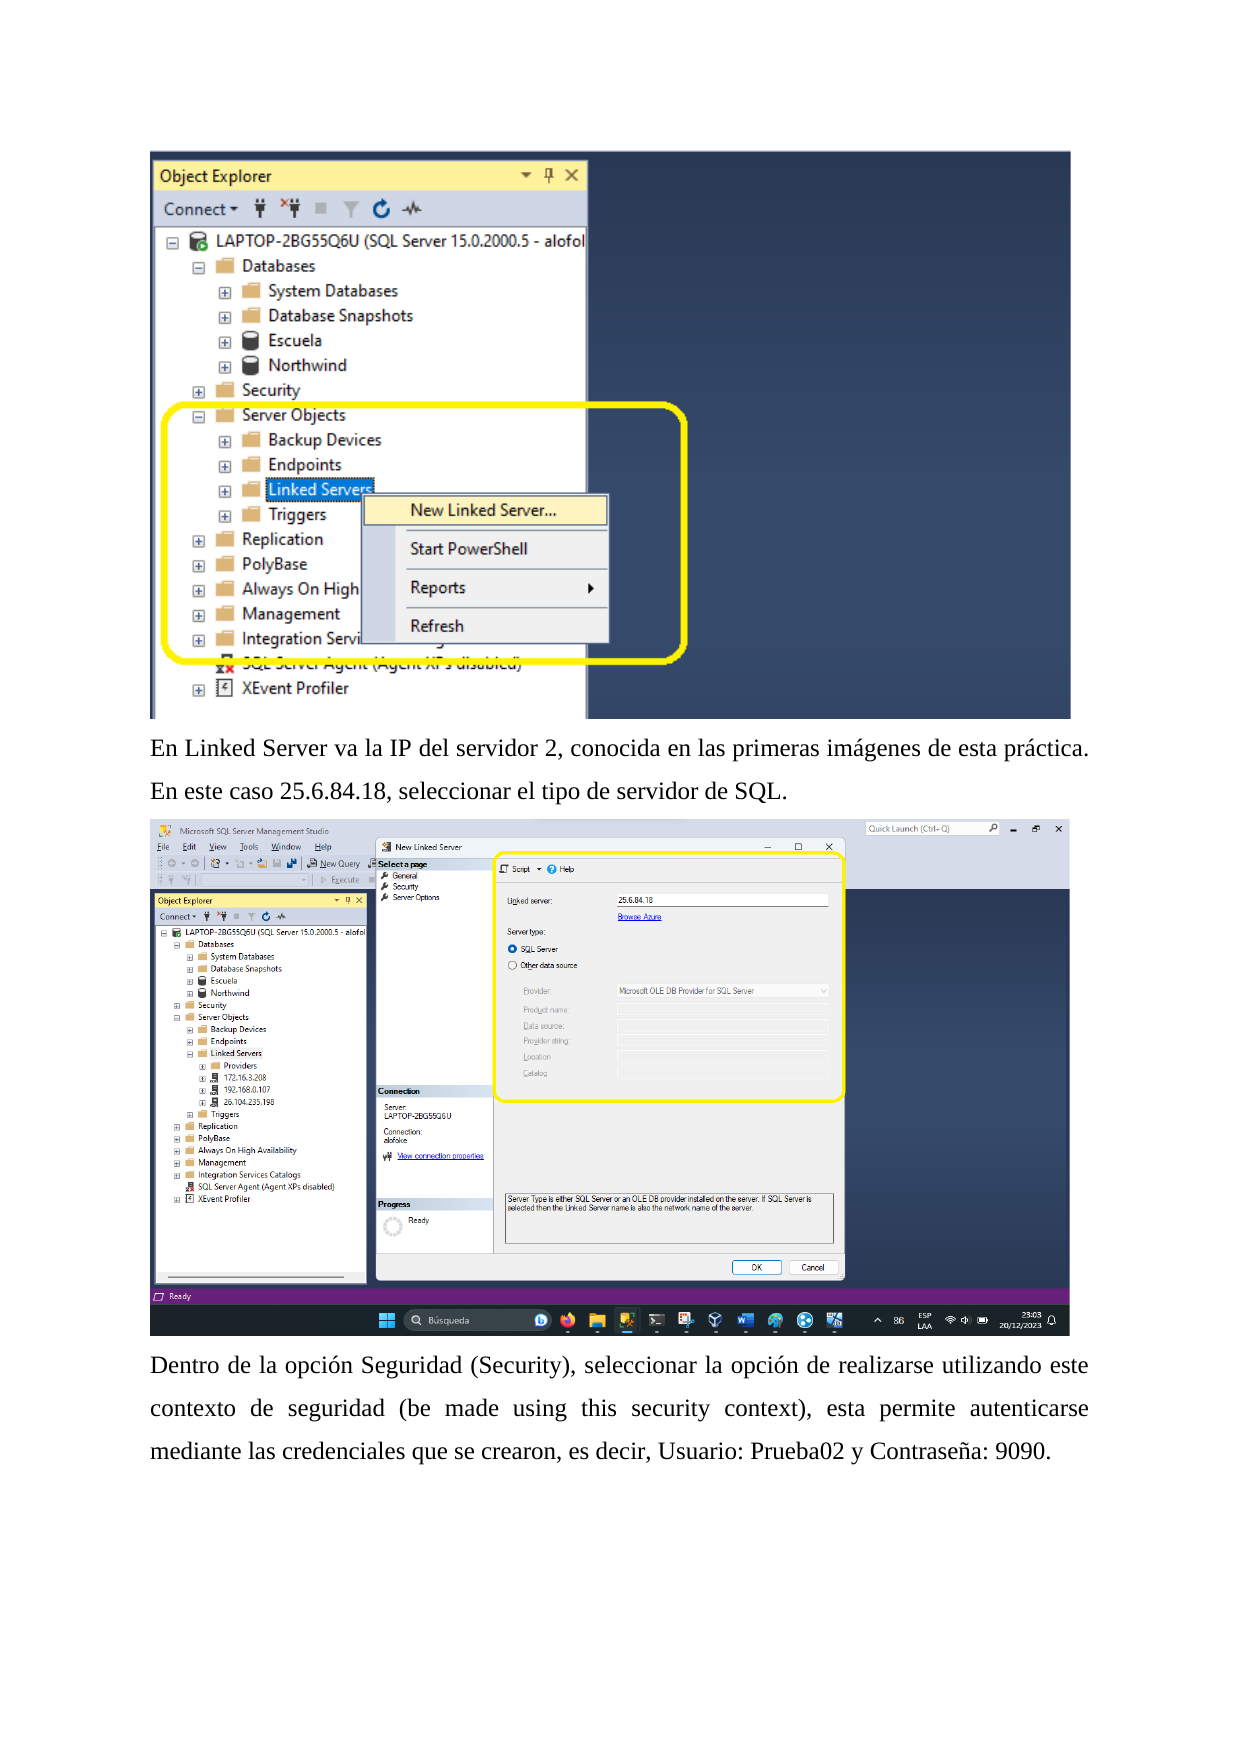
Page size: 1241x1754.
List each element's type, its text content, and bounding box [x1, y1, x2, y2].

picture [150, 150, 1071, 719]
text Dentro de la opción Seguridad (Security), seleccionar la opción de realizarse utilizando este contexto de seguridad (be made using this security context), esta permite autenticarse mediante las credenciales que se crearon, es decir, Usuario: Prueba02 y Contraseña: 9090. [150, 1350, 1090, 1465]
text En Linked Server va la IP del servidor 2, conocida en las primeras imágenes de esta práctica. En este caso 25.6.84.18, seleccionar el tipo de servidor de SQL. [150, 733, 1090, 805]
picture [150, 819, 1070, 1336]
